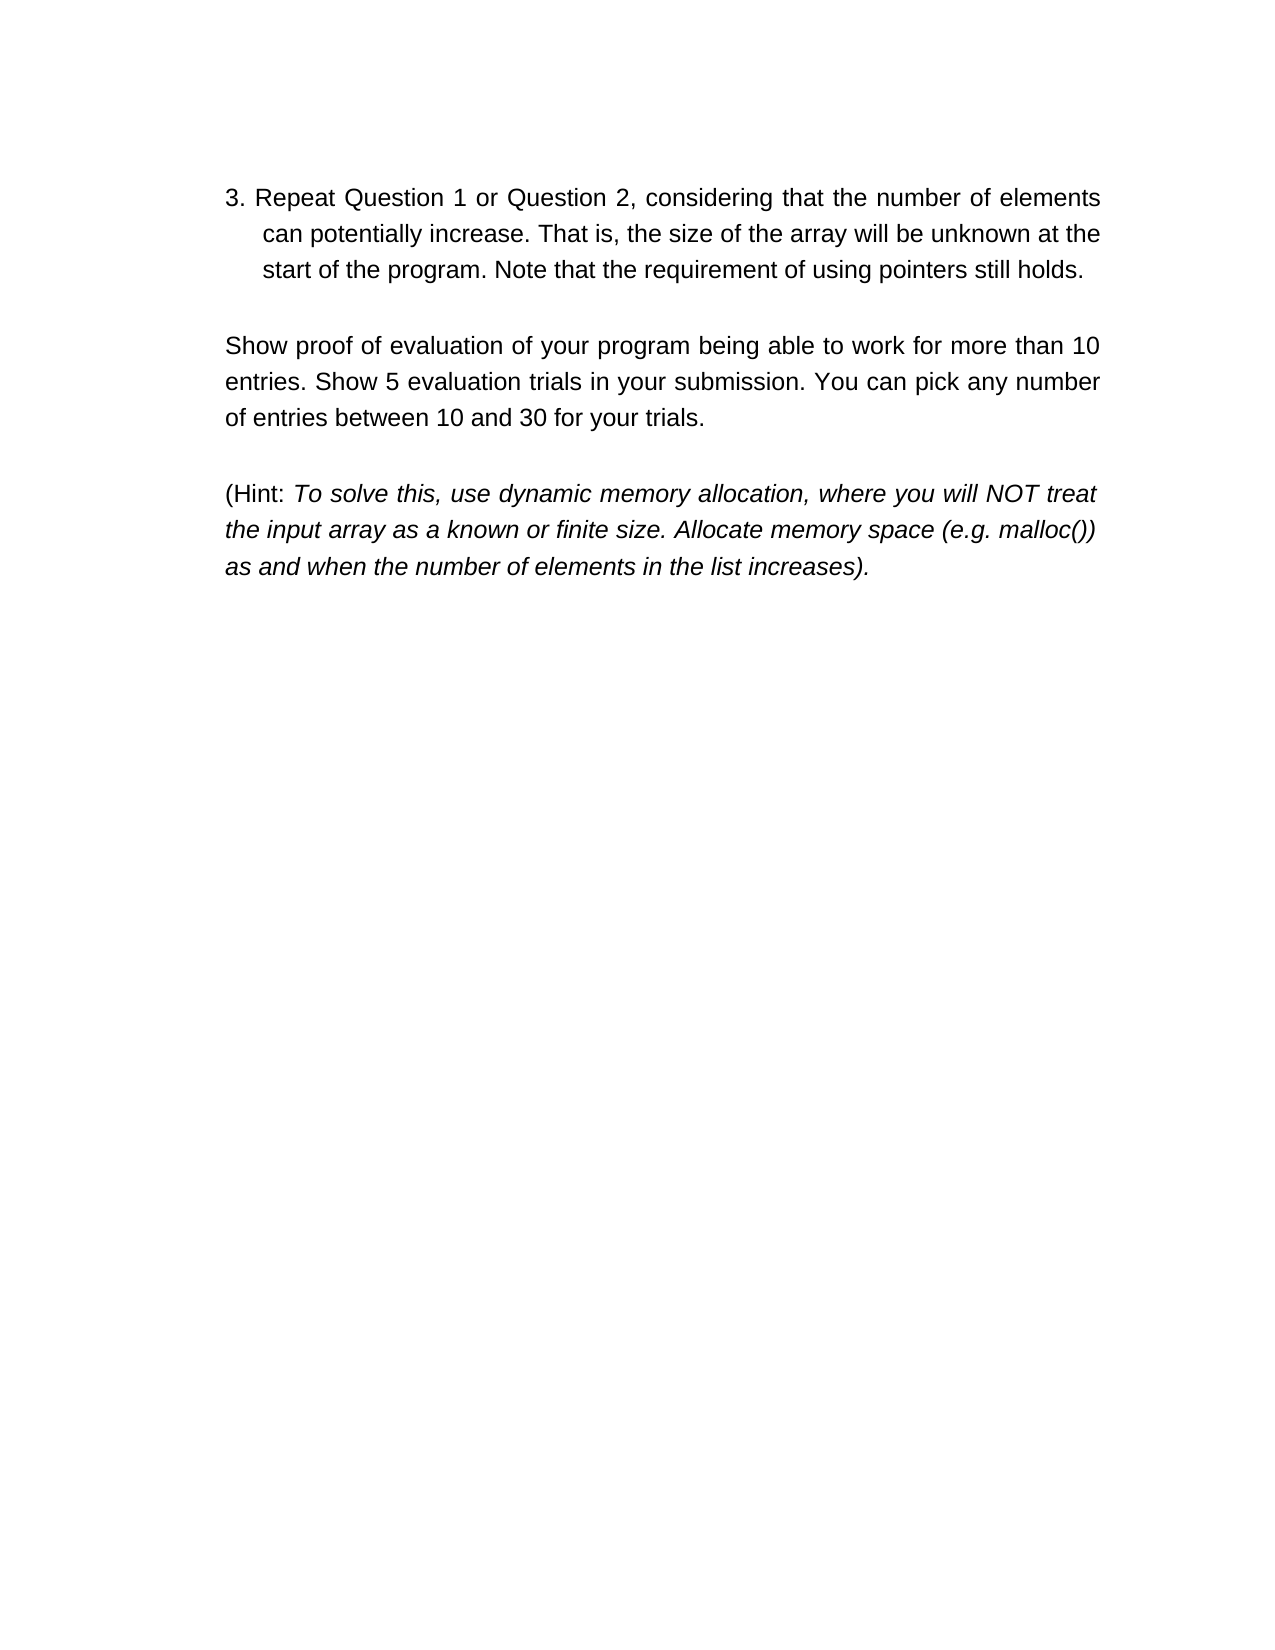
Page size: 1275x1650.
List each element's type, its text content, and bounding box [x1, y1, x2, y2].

text (Hint: To solve this, use dynamic memory allocation, where you will NOT treat the input array as a known or finite size. Allocate memory space (e.g. malloc()) as and when the number of elements in the list increases). [225, 479, 1100, 580]
text Show proof of evaluation of your program being able to work for more than 10 entries. Show 5 evaluation trials in your submission. You can pick any number of entries between 10 and 30 for your trials. [225, 331, 1102, 432]
text 3. Repeat Question 1 or Question 2, considering that the number of elements can potentially increase. That is, the size of the array will be unknown at the start of the program. Note that the requirement of using pointers still holds. [225, 183, 1102, 284]
